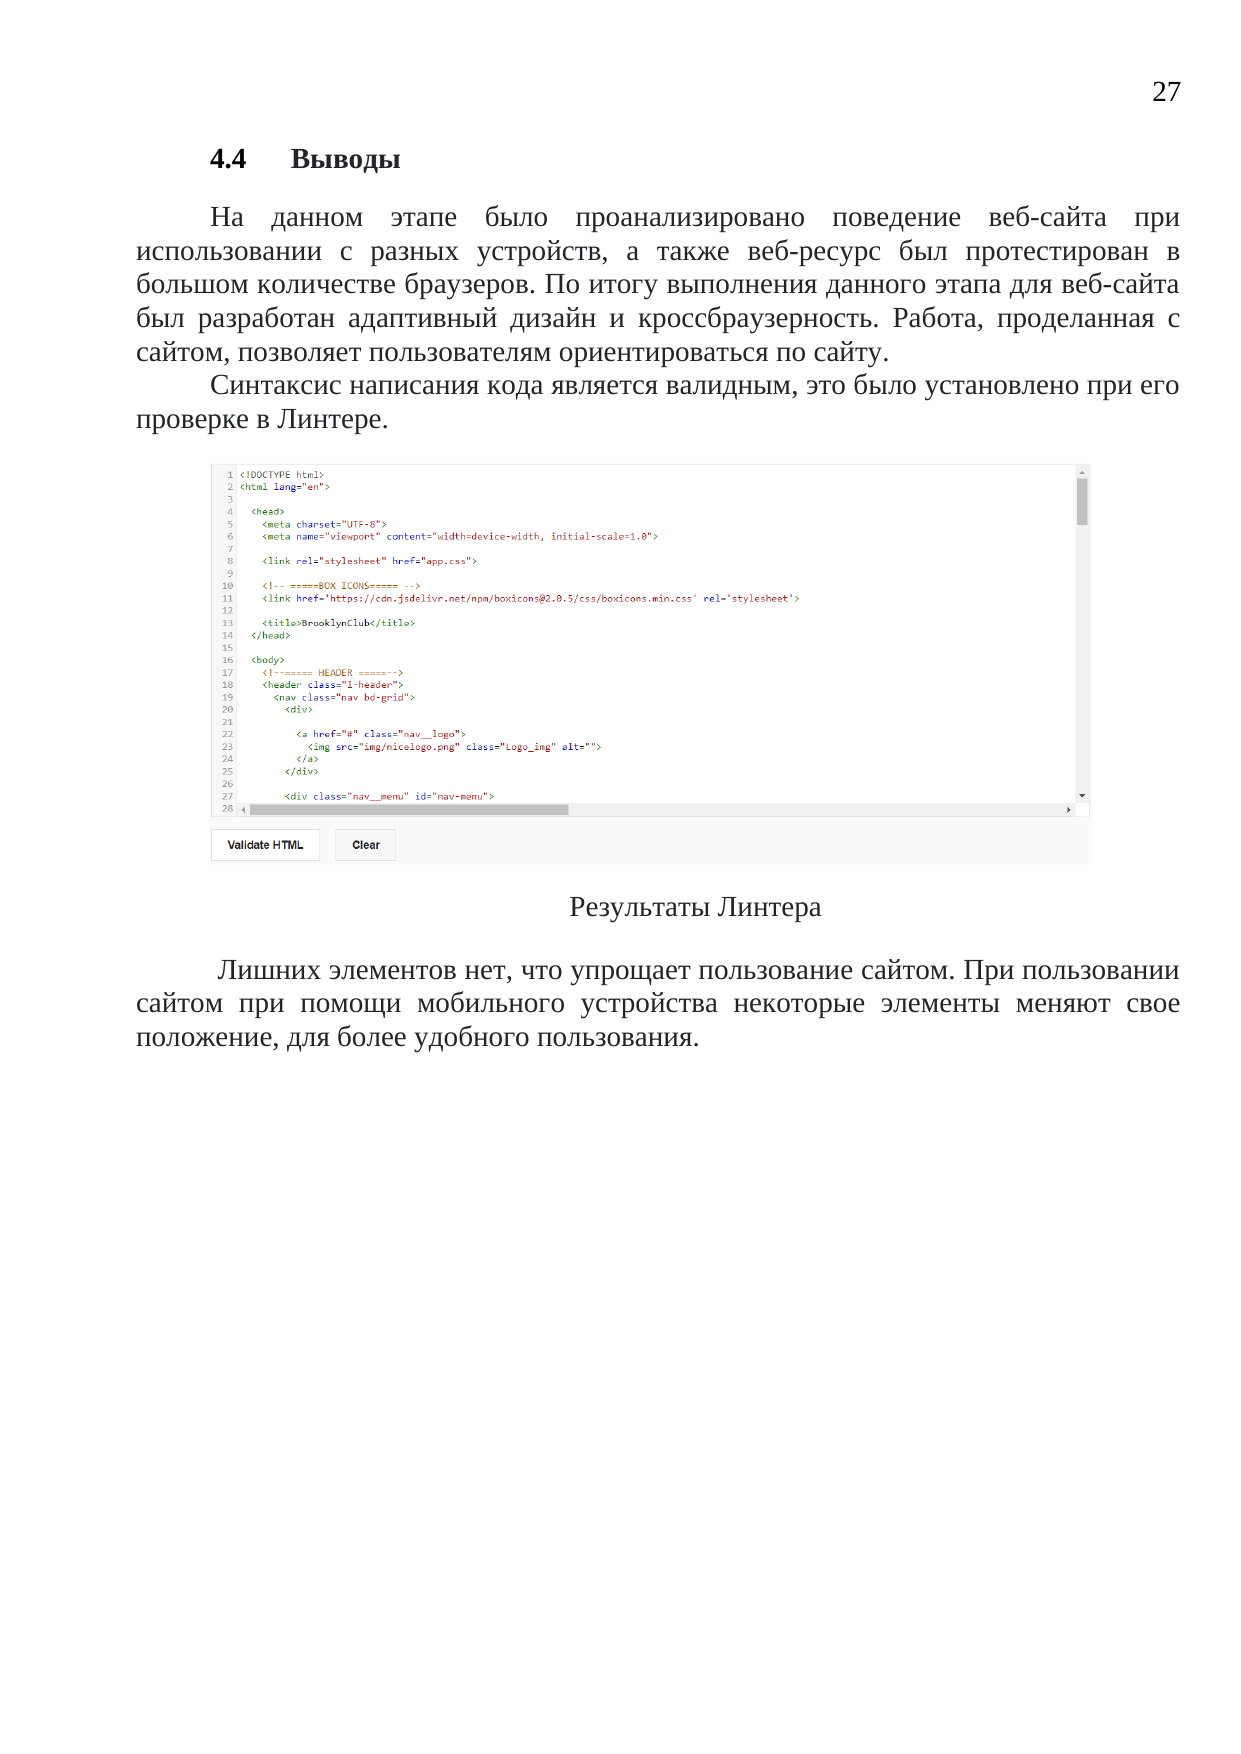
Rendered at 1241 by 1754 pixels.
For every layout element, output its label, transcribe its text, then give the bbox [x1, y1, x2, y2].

text Лишних элементов нет, что упрощает пользование сайтом. При пользовании сайтом при помощи мобильного устройства некоторые элементы меняют свое положение, для более удобного пользования. [136, 952, 1181, 1053]
picture [209, 463, 1093, 865]
list Выводы [210, 141, 1181, 174]
text На данном этапе было проанализировано поведение веб-сайта при использовании с разных устройств, а также веб-ресурс был протестирован в большом количестве браузеров. По итогу выполнения данного этапа для веб-сайта был разработан адаптивный дизайн и кроссбраузерность. Работа, проделанная с сайтом, позволяет пользователям ориентироваться по сайту. [136, 199, 1181, 367]
text Результаты Линтера [136, 889, 1181, 923]
text Синтаксис написания кода является валидным, это было установлено при его проверке в Линтере. [136, 367, 1181, 434]
